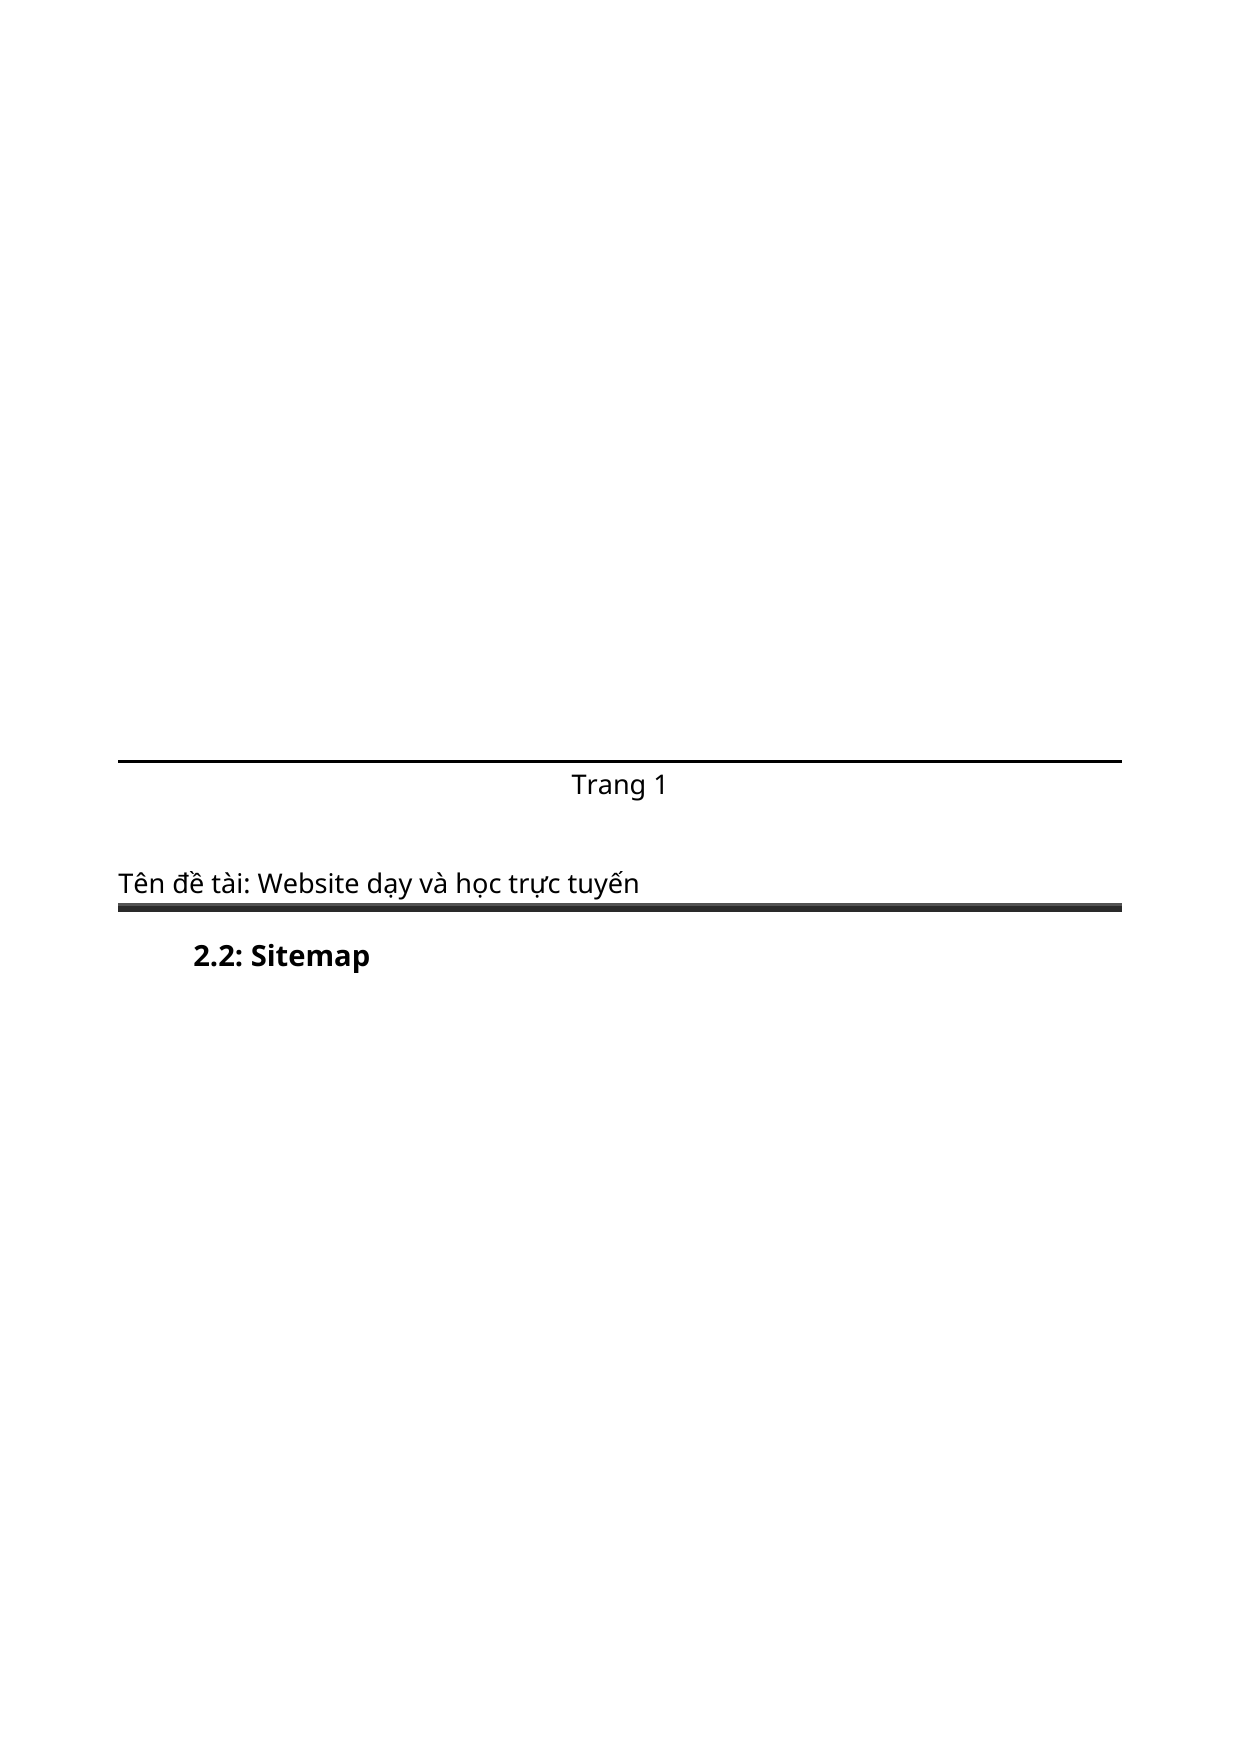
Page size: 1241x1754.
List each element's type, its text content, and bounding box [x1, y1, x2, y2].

text Tên đề tài: Website dạy và học trực tuyến [118, 864, 1122, 903]
text Trang 1 [118, 763, 1122, 802]
text 2.2: Sitemap [118, 935, 1122, 975]
